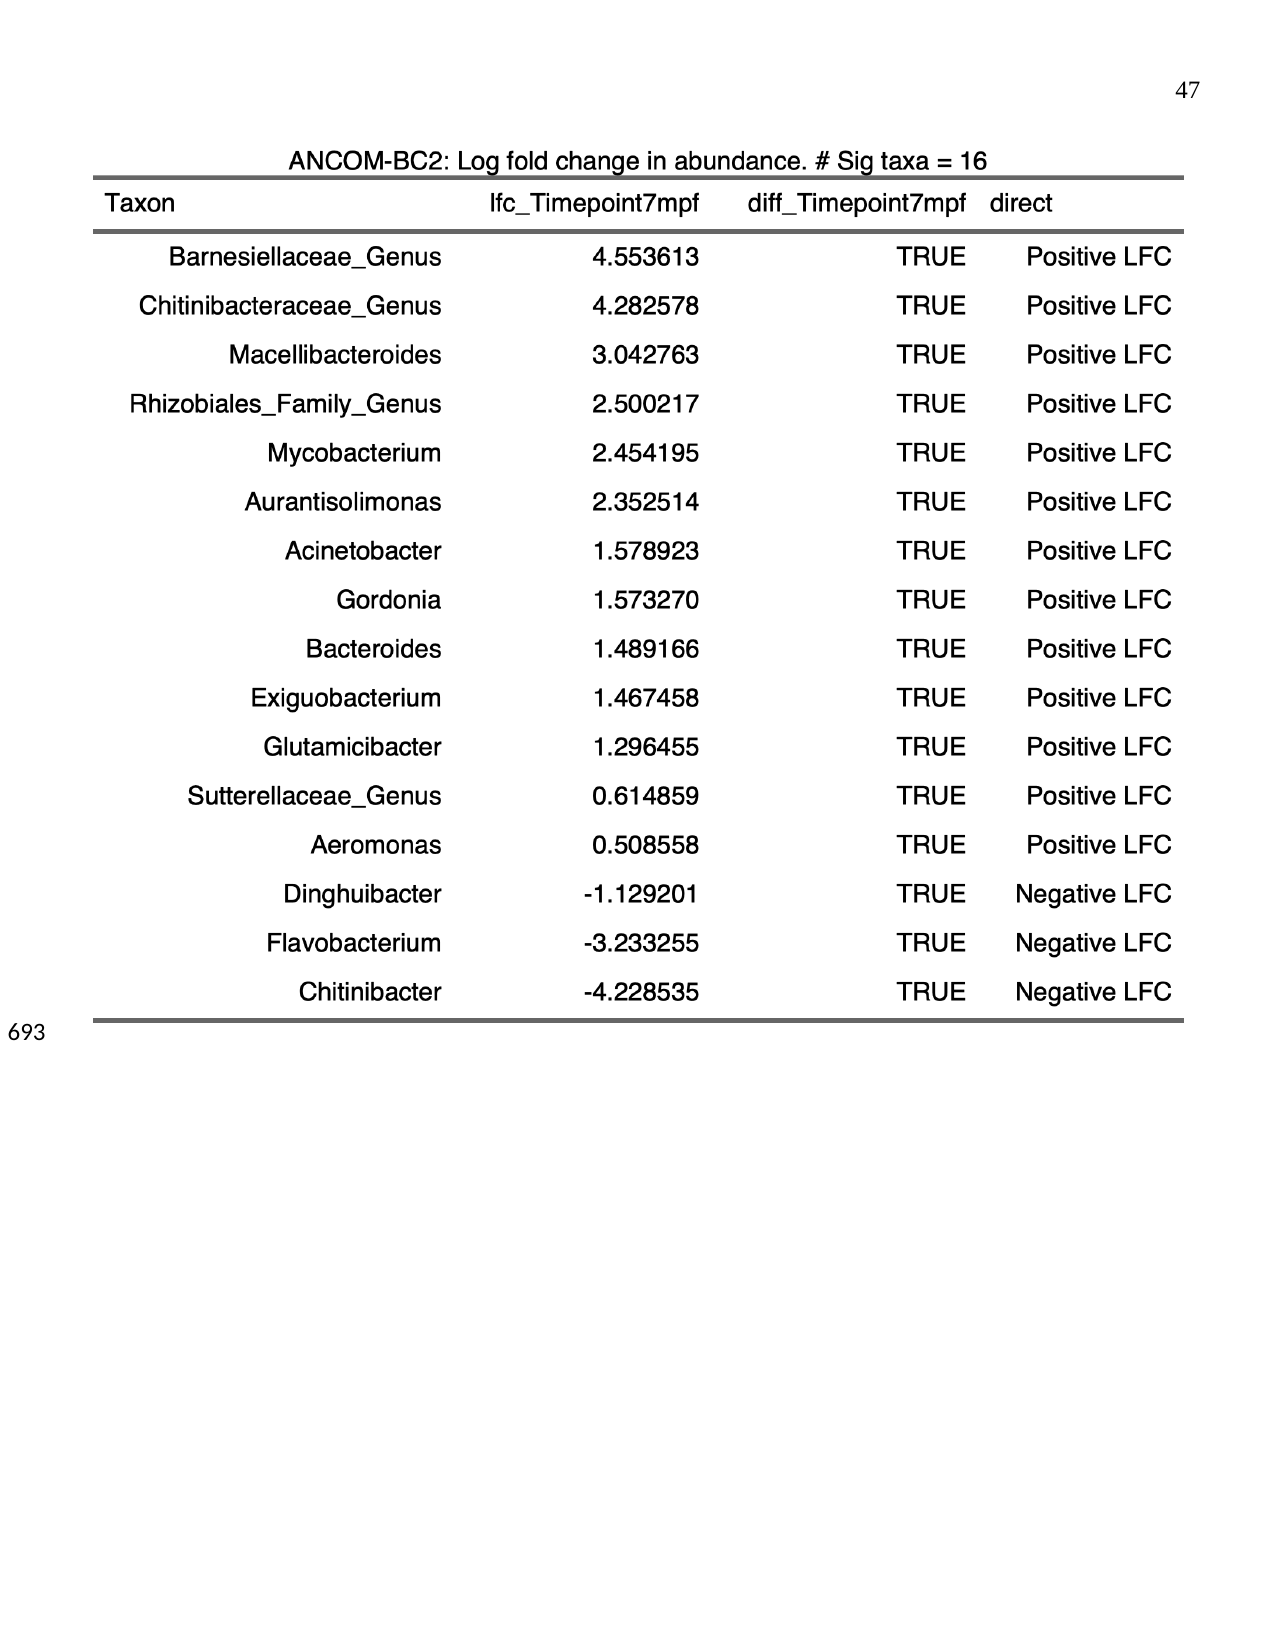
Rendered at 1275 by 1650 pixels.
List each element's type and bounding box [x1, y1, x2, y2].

picture [75, 132, 1200, 1040]
